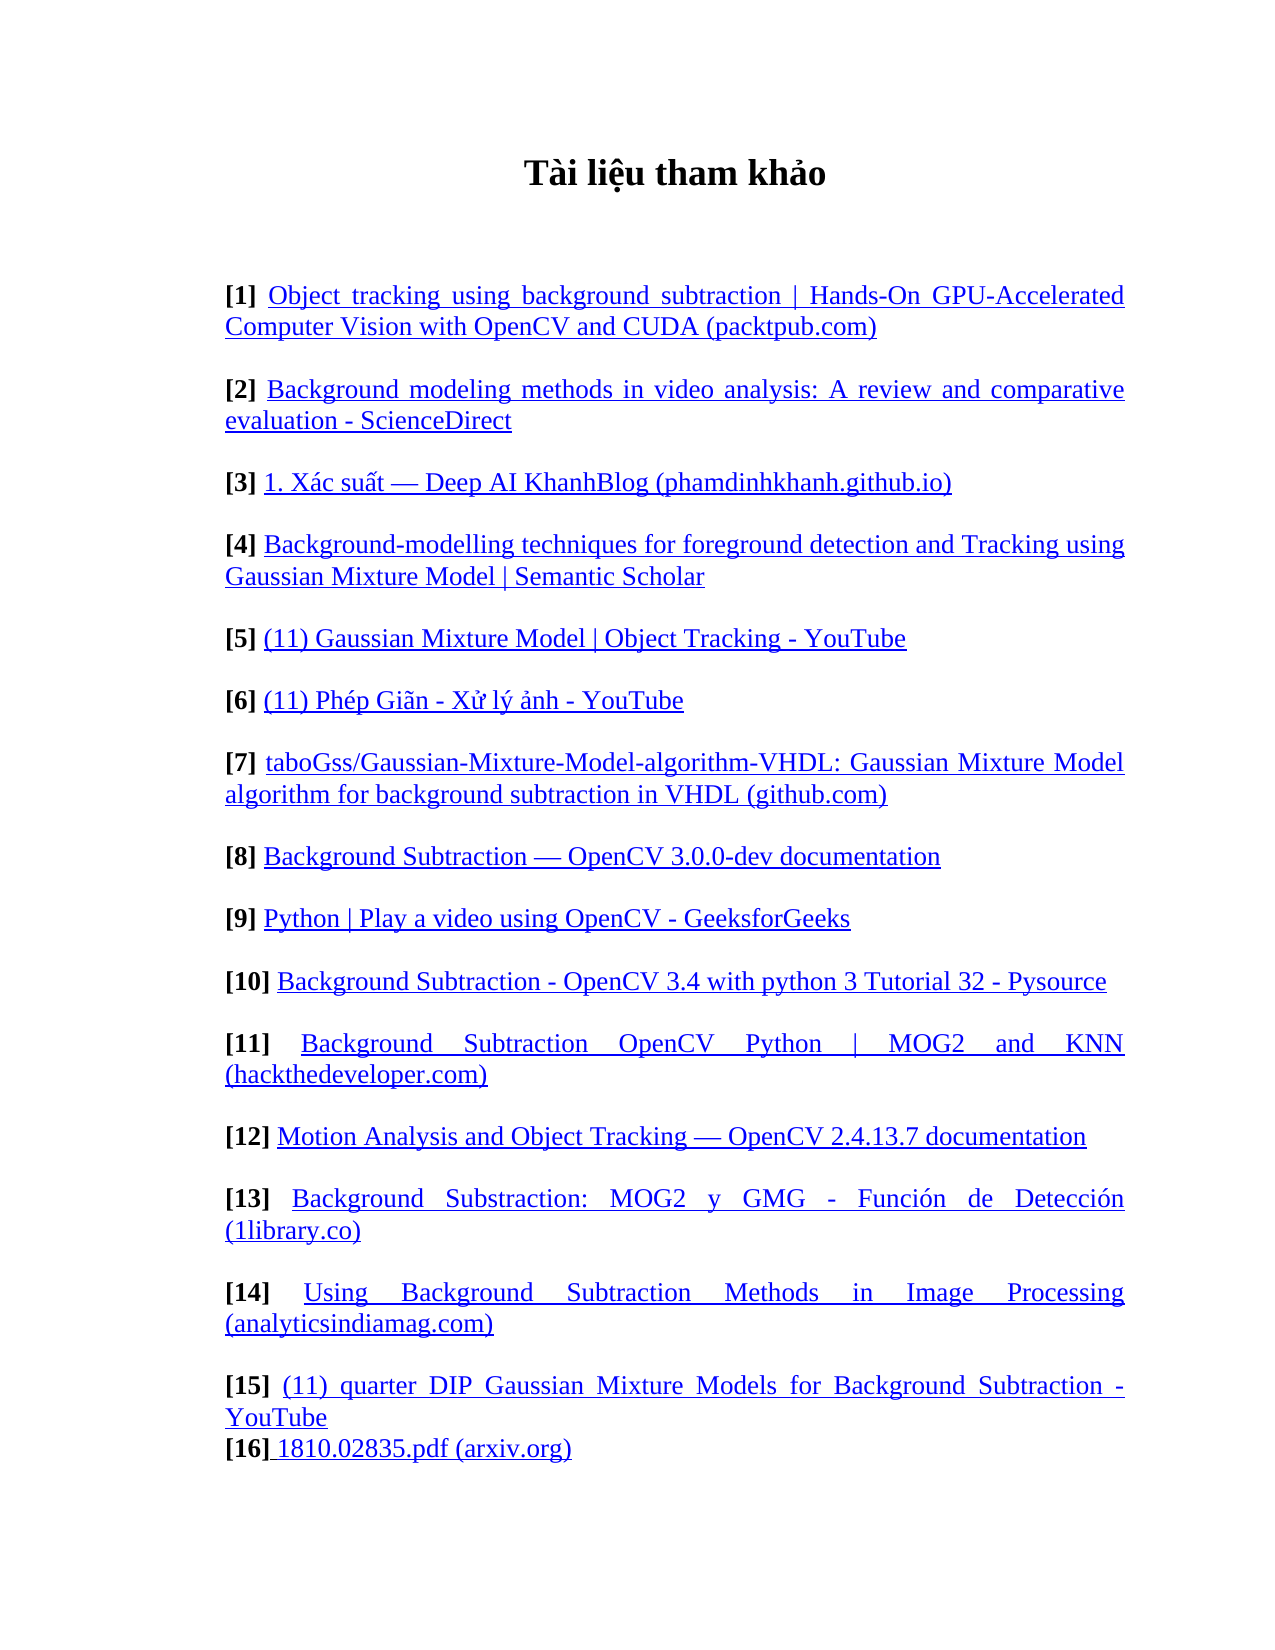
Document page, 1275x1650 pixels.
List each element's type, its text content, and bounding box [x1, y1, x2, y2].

list [8] Background Subtraction — OpenCV 3.0.0-dev documentation [225, 840, 1125, 871]
list [10] Background Subtraction - OpenCV 3.4 with python 3 Tutorial 32 - Pysource [225, 964, 1125, 996]
list [15] (11) quarter DIP Gaussian Mixture Models for Background Subtraction - YouTube [225, 1369, 1125, 1432]
list [7] taboGss/Gaussian-Mixture-Model-algorithm-VHDL: Gaussian Mixture Model algorithm for background subtraction in VHDL (github.com) [225, 747, 1125, 809]
list [11] Background Subtraction OpenCV Python | MOG2 and KNN (hackthedeveloper.com) [225, 1027, 1125, 1089]
list [9] Python | Play a video using OpenCV - GeeksforGeeks [225, 902, 1125, 933]
list [3] 1. Xác suất — Deep AI KhanhBlog (phamdinhkhanh.github.io) [225, 466, 1125, 497]
list [16] 1810.02835.pdf (arxiv.org) [225, 1432, 1125, 1463]
list [12] Motion Analysis and Object Tracking — OpenCV 2.4.13.7 documentation [225, 1120, 1125, 1151]
list Tài liệu tham khảo [225, 150, 1125, 193]
list [13] Background Substraction: MOG2 y GMG - Función de Detección (1library.co) [225, 1183, 1125, 1245]
list [6] (11) Phép Giãn - Xử lý ảnh - YouTube [225, 684, 1125, 715]
list [5] (11) Gaussian Mixture Model | Object Tracking - YouTube [225, 622, 1125, 653]
list [1] Object tracking using background subtraction | Hands-On GPU-Accelerated Computer Vision with OpenCV and CUDA (packtpub.com) [225, 279, 1125, 342]
list [4] Background-modelling techniques for foreground detection and Tracking using Gaussian Mixture Model | Semantic Scholar [225, 528, 1125, 591]
list [2] Background modeling methods in video analysis: A review and comparative evaluation - ScienceDirect [225, 373, 1125, 435]
list [14] Using Background Subtraction Methods in Image Processing (analyticsindiamag.com) [225, 1276, 1125, 1338]
